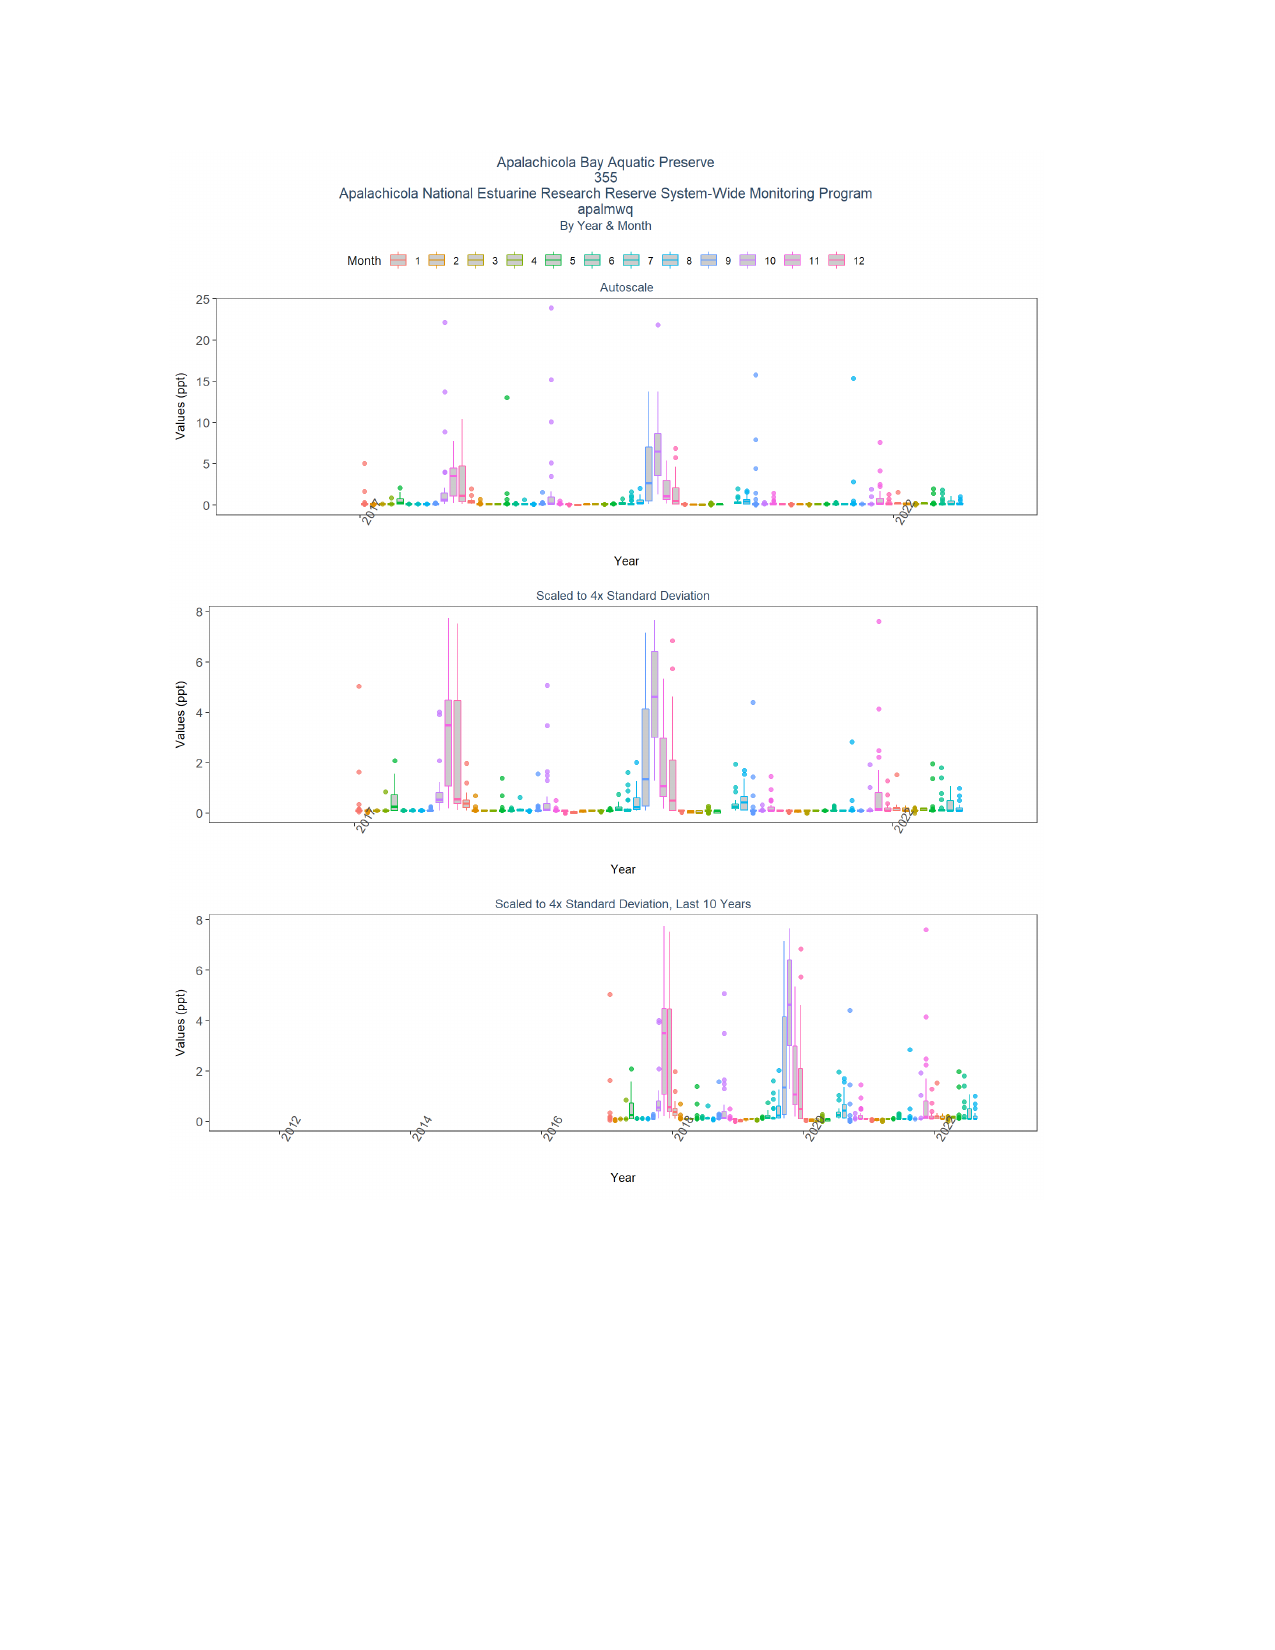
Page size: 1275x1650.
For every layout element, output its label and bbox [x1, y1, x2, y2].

picture [168, 150, 1044, 1200]
